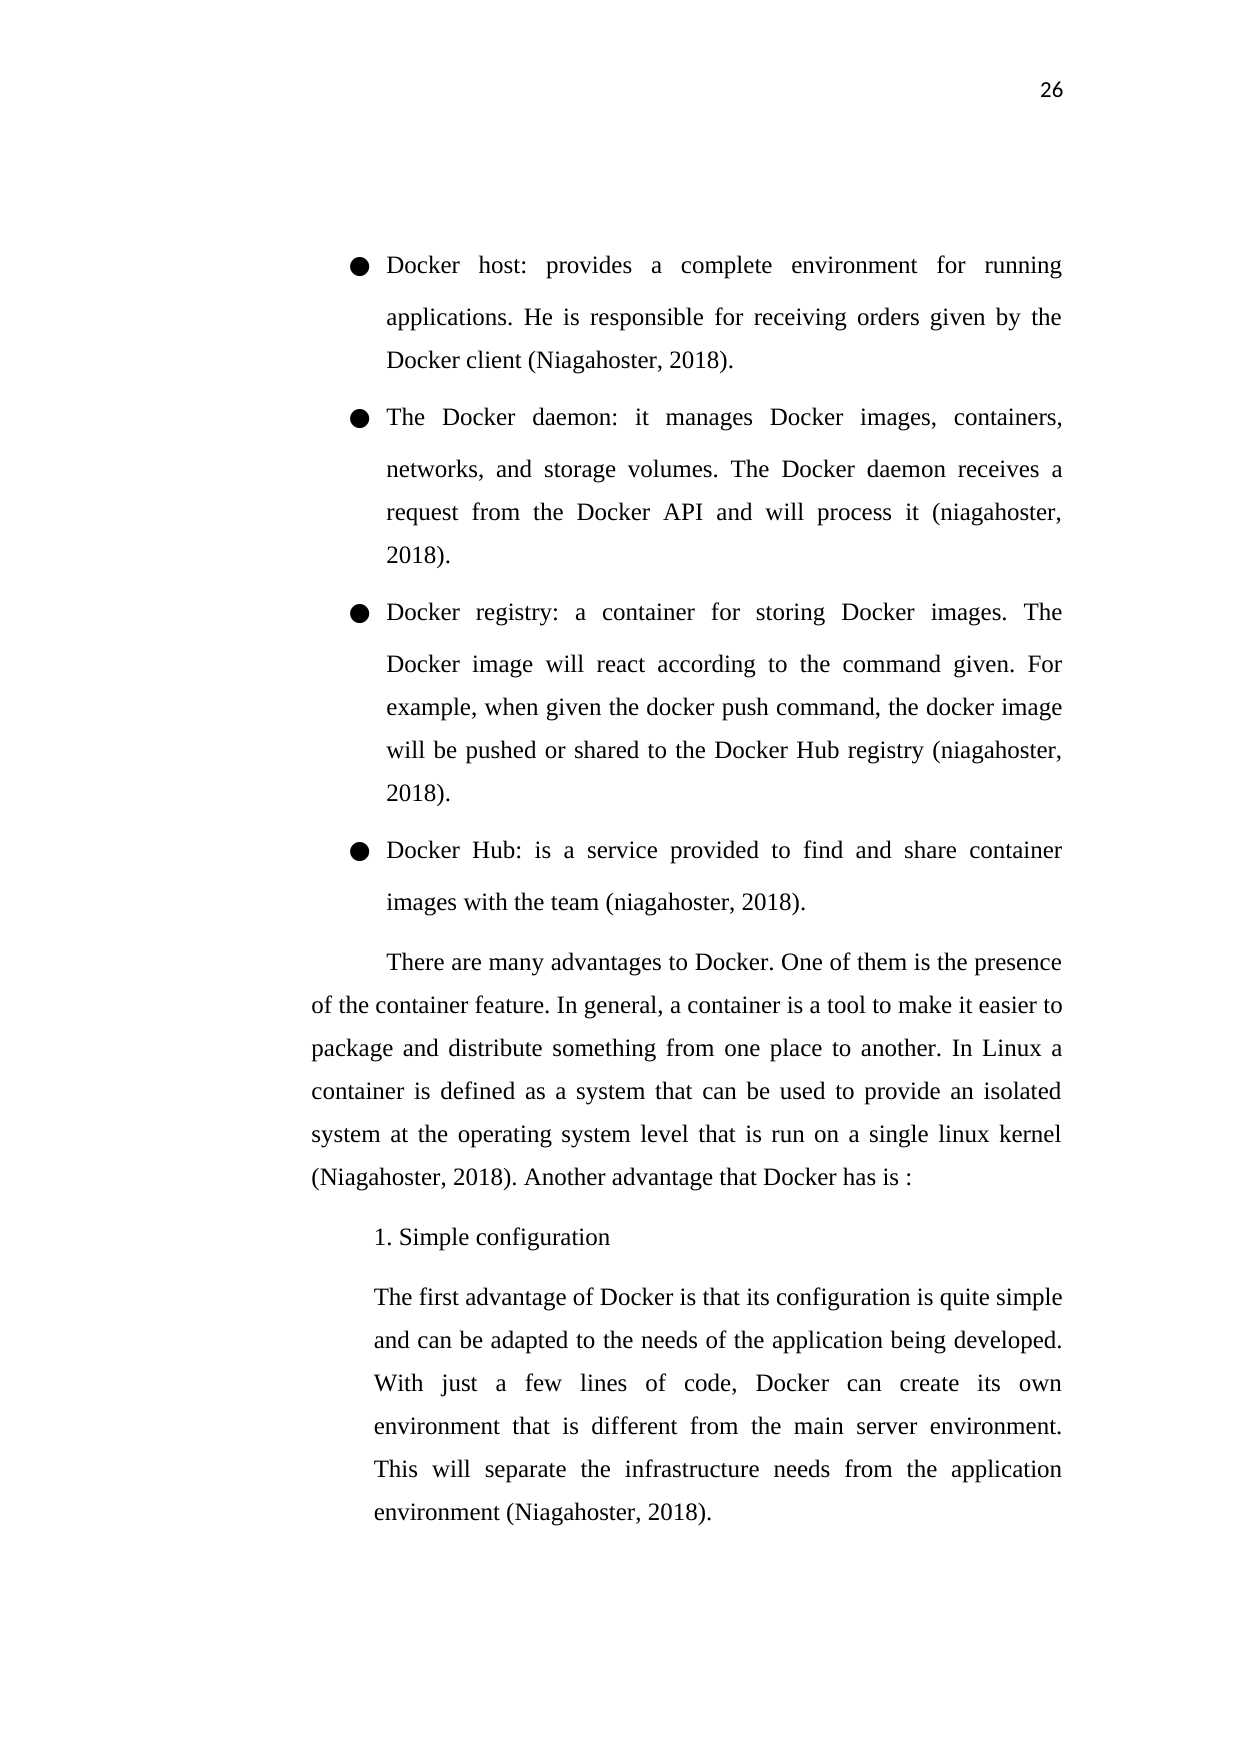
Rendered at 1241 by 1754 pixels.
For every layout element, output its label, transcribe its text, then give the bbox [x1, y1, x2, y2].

list Docker registry: a container for storing Docker images. The Docker image will react according to the command given. For example, when given the docker push command, the docker image will be pushed or shared to the Docker Hub registry (niagahoster, 2018). [349, 583, 1063, 807]
list Docker host: provides a complete environment for running applications. He is responsible for receiving orders given by the Docker client (Niagahoster, 2018). [349, 236, 1063, 374]
text 1. Simple configuration [373, 1222, 1063, 1251]
text There are many advantages to Docker. One of them is the presence of the container feature. In general, a container is a tool to make it easier to package and distribute something from one place to another. In Linux a container is defined as a system that can be used to provide an isolated system at the operating system level that is run on a single linux kernel (Niagahoster, 2018). Another advantage that Docker has is : [311, 947, 1063, 1191]
text The first advantage of Docker is that its configuration is quite simple and can be adapted to the needs of the application being developed. With just a few lines of code, Docker can create its own environment that is different from the main server environment. This will separate the infrastructure needs from the application environment (Niagahoster, 2018). [373, 1282, 1063, 1526]
list The Docker daemon: it manages Docker images, containers, networks, and storage volumes. The Docker daemon receives a request from the Docker API and will process it (niagahoster, 2018). [349, 388, 1063, 569]
list Docker Hub: is a service provided to find and share container images with the team (niagahoster, 2018). [349, 821, 1063, 916]
